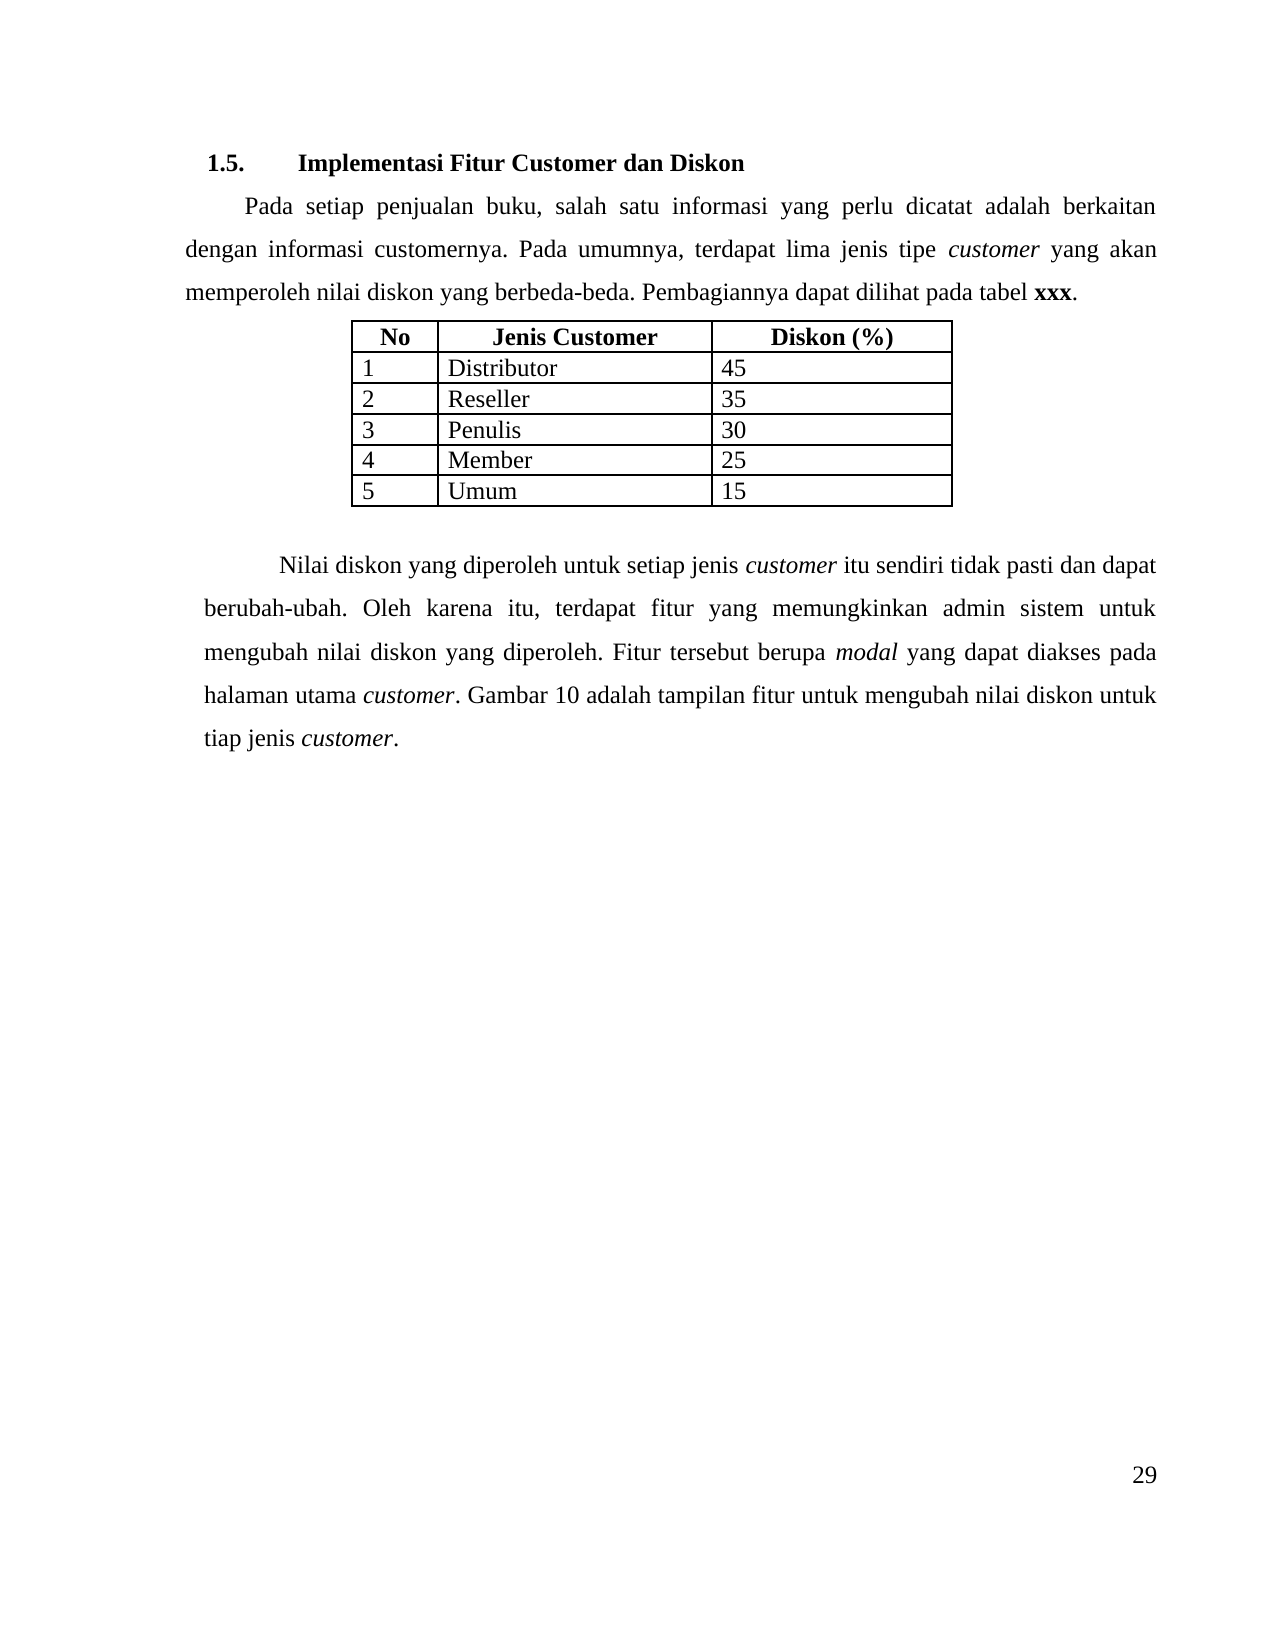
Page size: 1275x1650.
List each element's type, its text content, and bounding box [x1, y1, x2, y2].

table_cell 30 [713, 415, 951, 443]
table_cell 4 [353, 446, 437, 474]
table_header No [353, 322, 437, 351]
table_cell 1 [353, 353, 437, 382]
table_cell 2 [353, 384, 437, 413]
text Nilai diskon yang diperoleh untuk setiap jenis customer itu sendiri tidak pasti dan dapat berubah-ubah. Oleh karena itu, terdapat fitur yang memungkinkan admin sistem untuk mengubah nilai diskon yang diperoleh. Fitur tersebut berupa modal yang dapat diakses pada halaman utama customer. Gambar 10 adalah tampilan fitur untuk mengubah nilai diskon untuk tiap jenis customer. [204, 550, 1157, 752]
table_cell 25 [713, 446, 951, 474]
table_cell Distributor [439, 353, 711, 382]
table_cell Penulis [439, 415, 711, 443]
table_cell 15 [713, 476, 951, 505]
table_cell 3 [353, 415, 437, 443]
table_header Diskon (%) [713, 322, 951, 351]
table_cell Reseller [439, 384, 711, 413]
table_header Jenis Customer [439, 322, 711, 351]
table_cell 5 [353, 476, 437, 505]
subtitle Implementasi Fitur Customer dan Diskon [185, 148, 1157, 176]
table_cell Member [439, 446, 711, 474]
text Pada setiap penjualan buku, salah satu informasi yang perlu dicatat adalah berkaitan dengan informasi customernya. Pada umumnya, terdapat lima jenis tipe customer yang akan memperoleh nilai diskon yang berbeda-beda. Pembagiannya dapat dilihat pada tabel xxx. [185, 191, 1157, 306]
table_cell 35 [713, 384, 951, 413]
table_cell 45 [713, 353, 951, 382]
table_cell Umum [439, 476, 711, 505]
